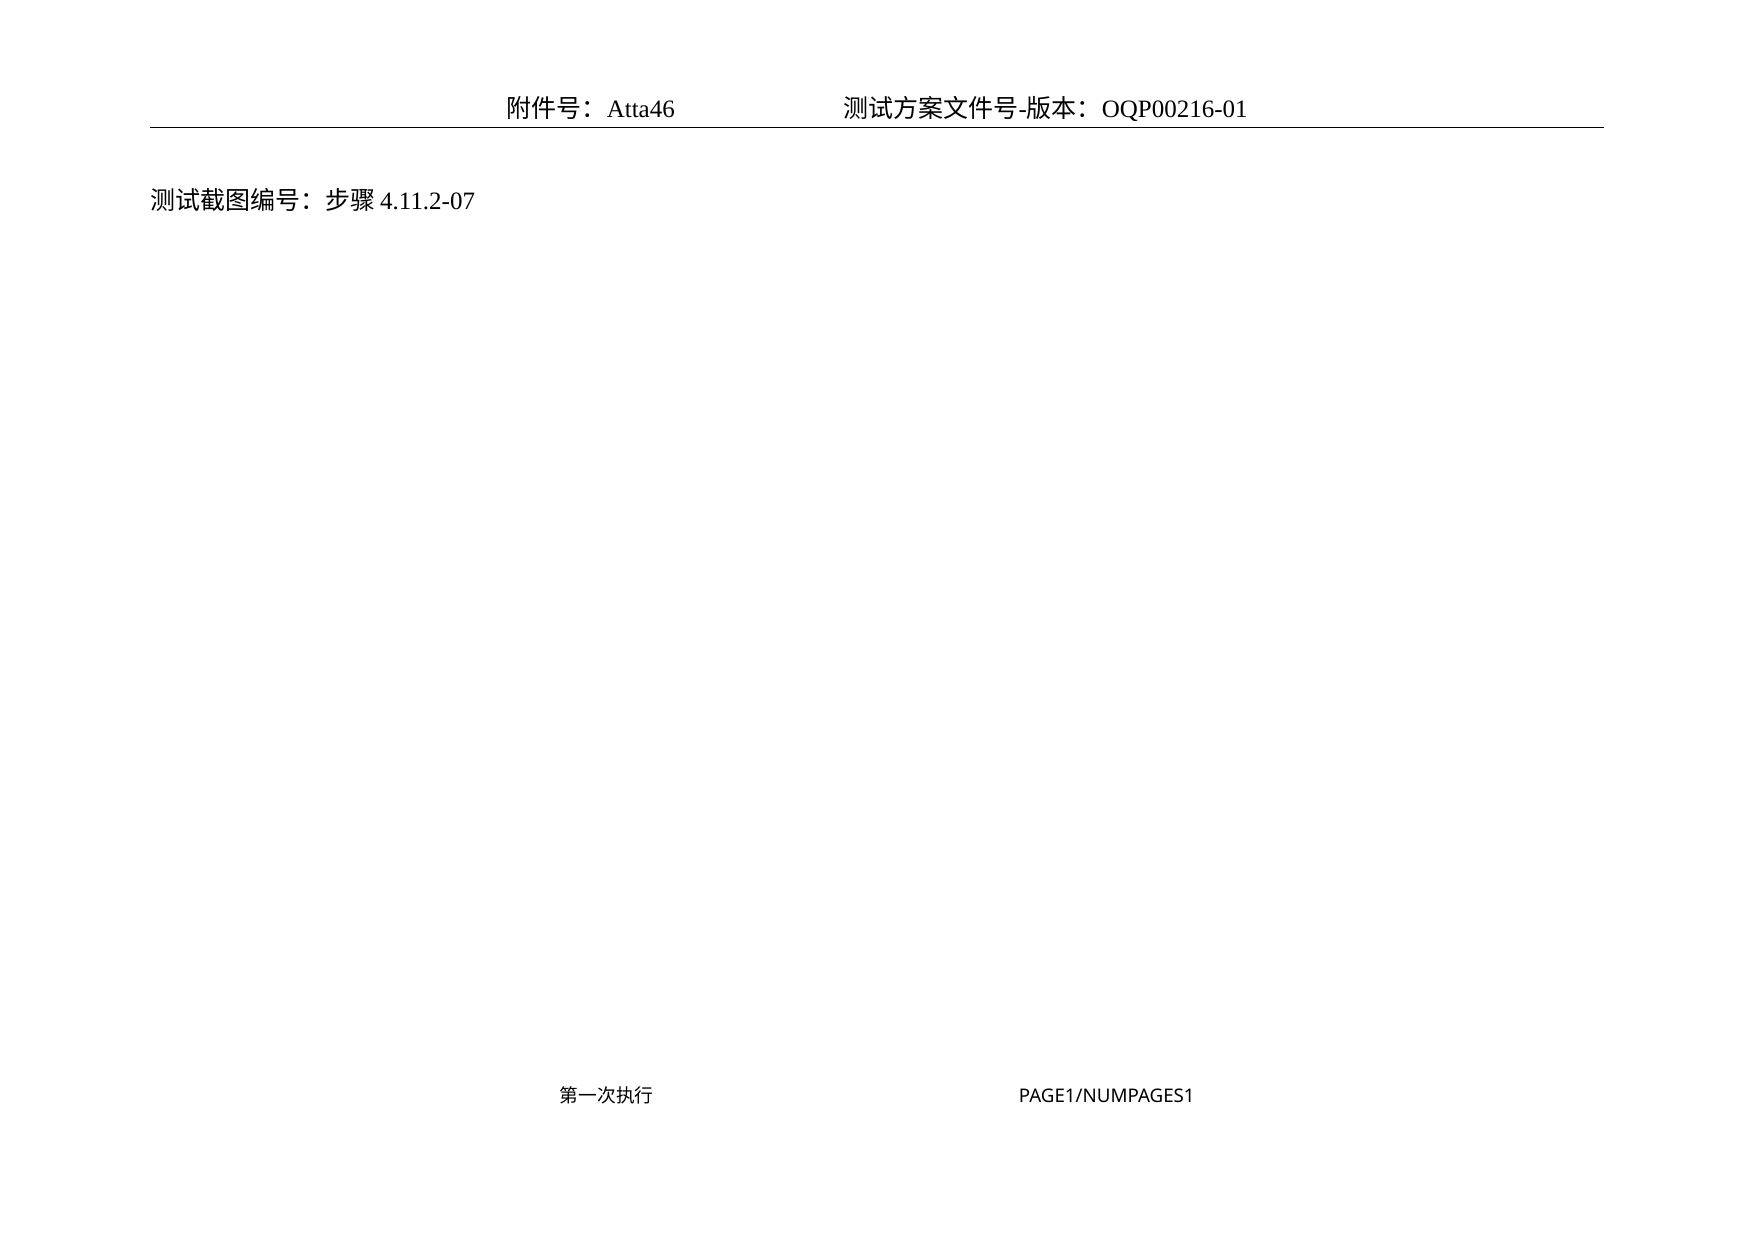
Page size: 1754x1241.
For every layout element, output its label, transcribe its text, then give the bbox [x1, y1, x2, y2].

text 测试截图编号：步骤4.11.2-07 [150, 166, 1604, 231]
